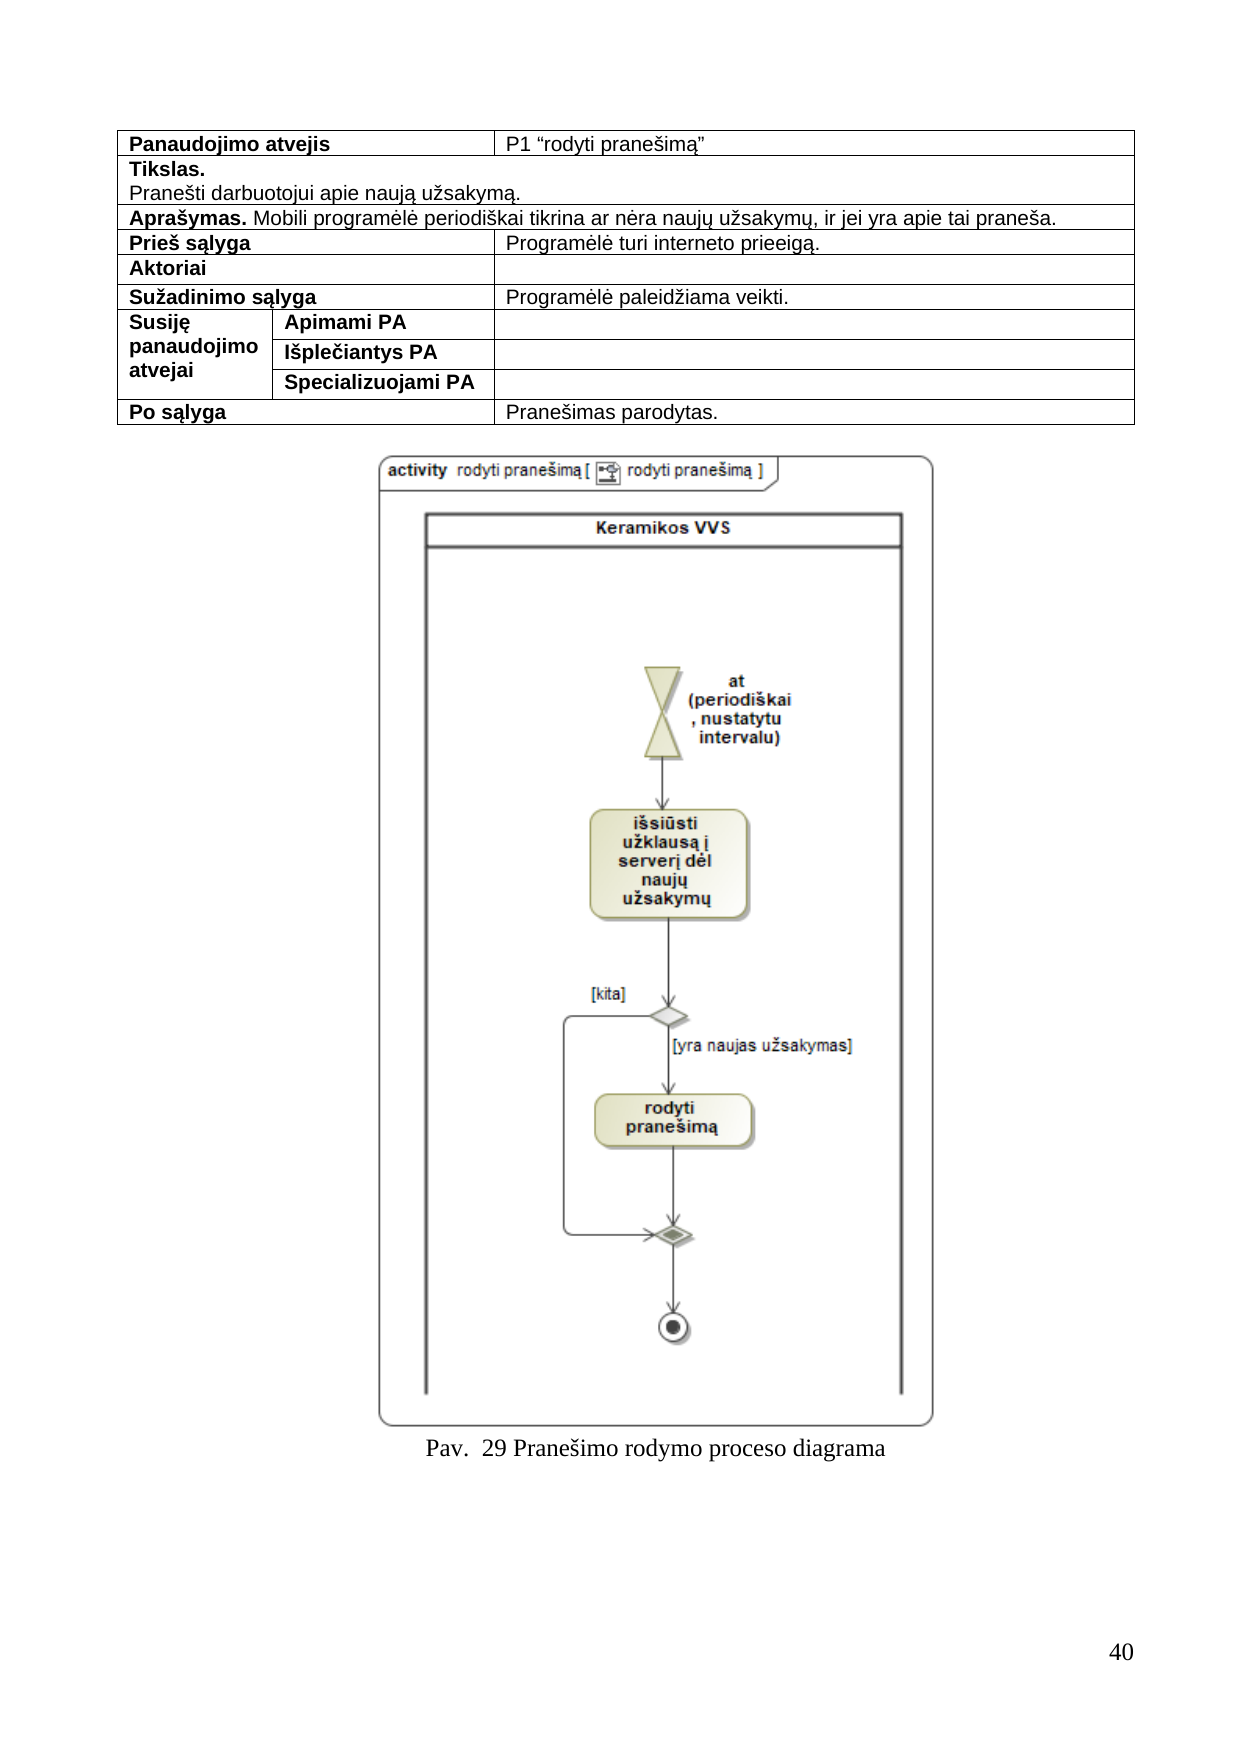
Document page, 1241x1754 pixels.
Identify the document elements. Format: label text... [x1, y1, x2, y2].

table_cell Specializuojami PA [273, 370, 494, 398]
table_cell Po sąlyga [118, 400, 494, 423]
table_cell Programėlė turi interneto prieeigą. [495, 230, 1134, 254]
table_cell [495, 370, 1134, 398]
table_cell [495, 310, 1134, 339]
table_cell Išplečiantys PA [273, 340, 494, 369]
table_cell Tikslas. Pranešti darbuotojui apie naują užsakymą. [118, 156, 1134, 204]
table_header Panaudojimo atvejis [118, 131, 494, 155]
picture [371, 448, 940, 1433]
table_cell Susiję panaudojimo atvejai [118, 310, 272, 398]
table_cell [495, 340, 1134, 369]
table_cell Pranešimas parodytas. [495, 400, 1134, 423]
table_cell [495, 255, 1134, 284]
table_cell Programėlė paleidžiama veikti. [495, 285, 1134, 309]
table_cell Sužadinimo sąlyga [118, 285, 494, 309]
table_cell Aktoriai [118, 255, 494, 284]
table_header P1 “rodyti pranešimą” [495, 131, 1134, 155]
table_cell Aprašymas. Mobili programėlė periodiškai tikrina ar nėra naujų užsakymų, ir jei yra apie tai praneša. [118, 205, 1134, 229]
table_cell Apimami PA [273, 310, 494, 339]
table_cell Prieš sąlyga [118, 230, 494, 254]
